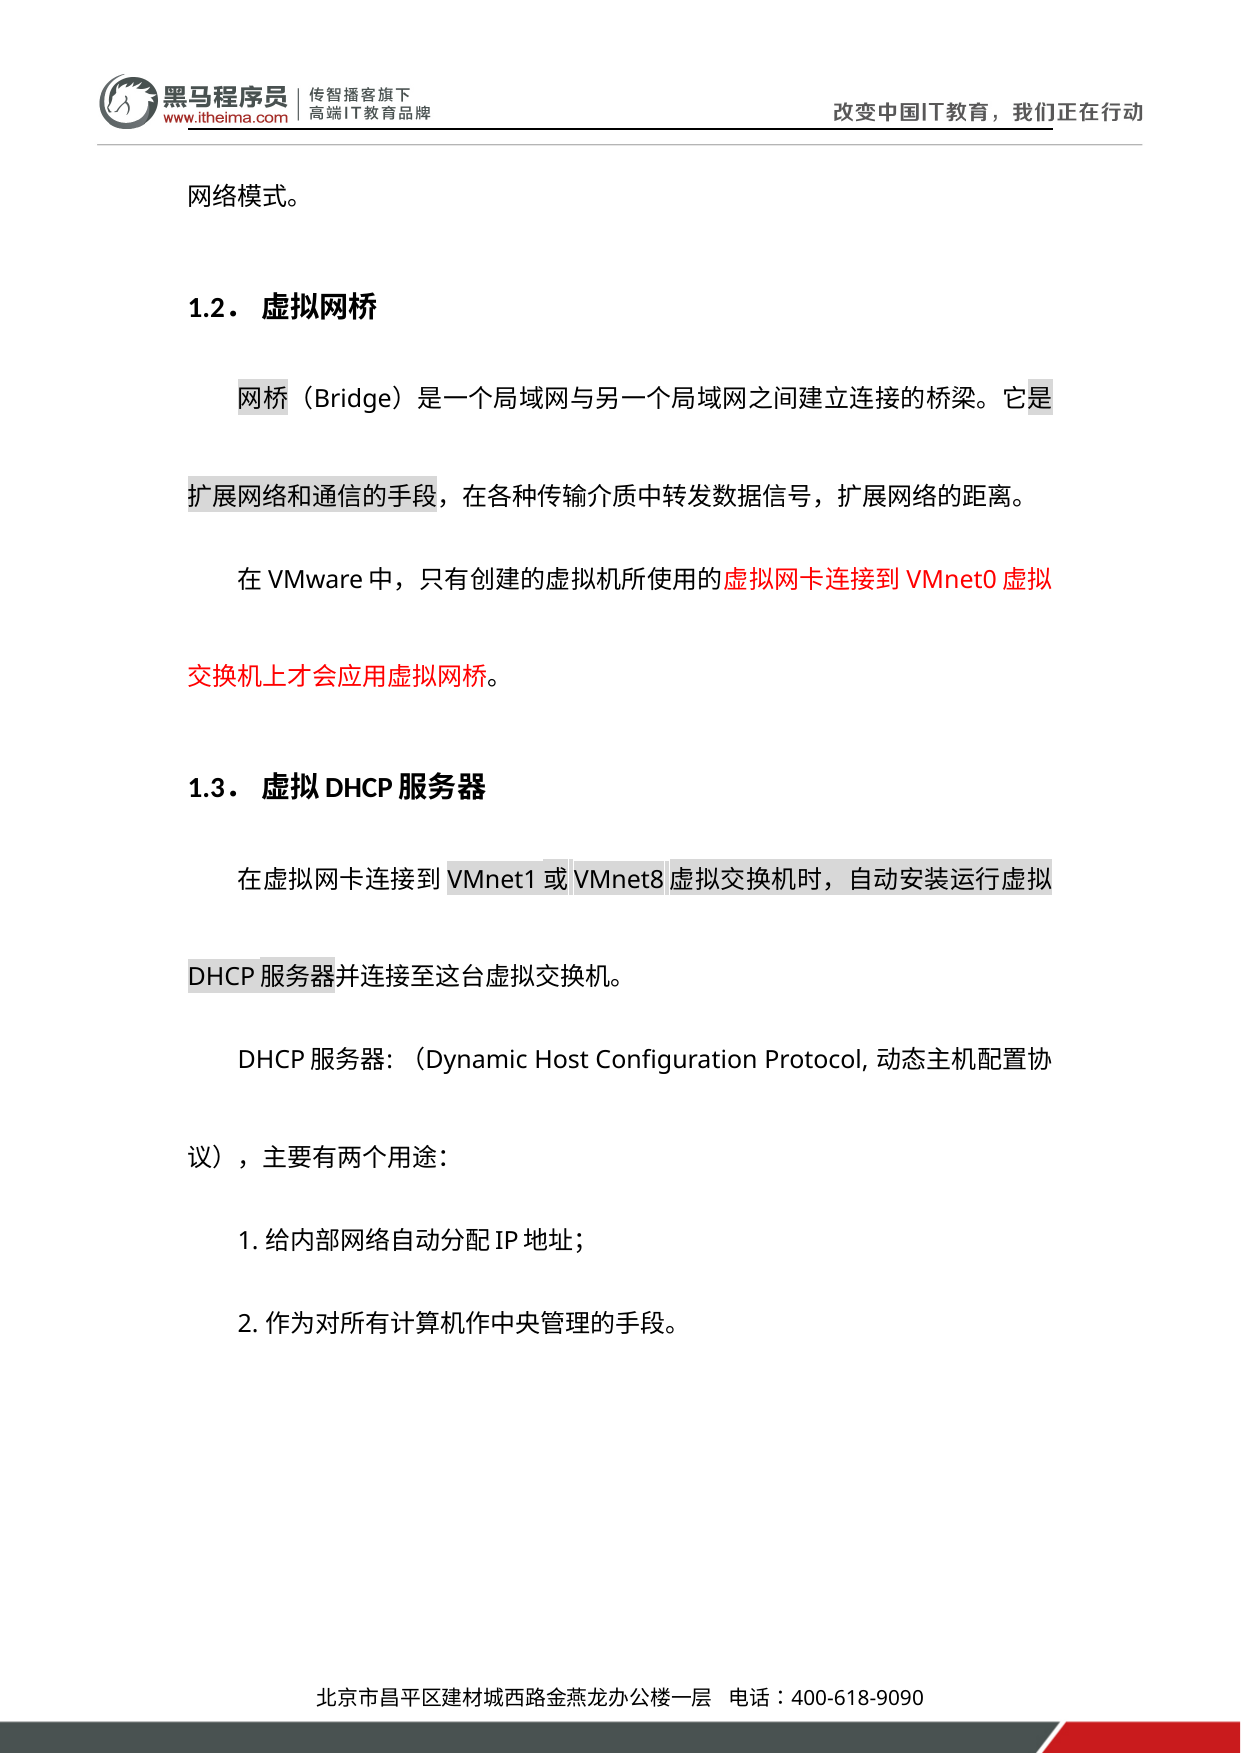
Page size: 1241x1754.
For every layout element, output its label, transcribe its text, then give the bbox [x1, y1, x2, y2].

picture [0, 1662, 1241, 1753]
subtitle 虚拟网桥 [187, 272, 1053, 337]
text 在VMware中，只有创建的虚拟机所使用的虚拟网卡连接到VMnet0虚拟交换机上才会应用虚拟网桥。 [187, 545, 1053, 707]
text DHCP服务器: （Dynamic Host Configuration Protocol, 动态主机配置协议），主要有两个用途： [187, 1025, 1053, 1188]
subtitle 虚拟DHCP服务器 [187, 753, 1053, 818]
text 网桥（Bridge）是一个局域网与另一个局域网之间建立连接的桥梁。它是扩展网络和通信的手段，在各种传输介质中转发数据信号，扩展网络的距离。 [187, 364, 1053, 527]
text 在虚拟网卡连接到VMnet1或VMnet8虚拟交换机时，自动安装运行虚拟DHCP服务器并连接至这台虚拟交换机。 [187, 845, 1053, 1007]
text 1. 给内部网络自动分配IP地址； [187, 1206, 1053, 1271]
picture [0, 3, 1241, 153]
text 常用的交换机是VMnet0、VMnet1、VMnet8，分别对应VMware的三种网络模式。 [187, 162, 1053, 227]
text 2. 作为对所有计算机作中央管理的手段。 [187, 1289, 1053, 1354]
